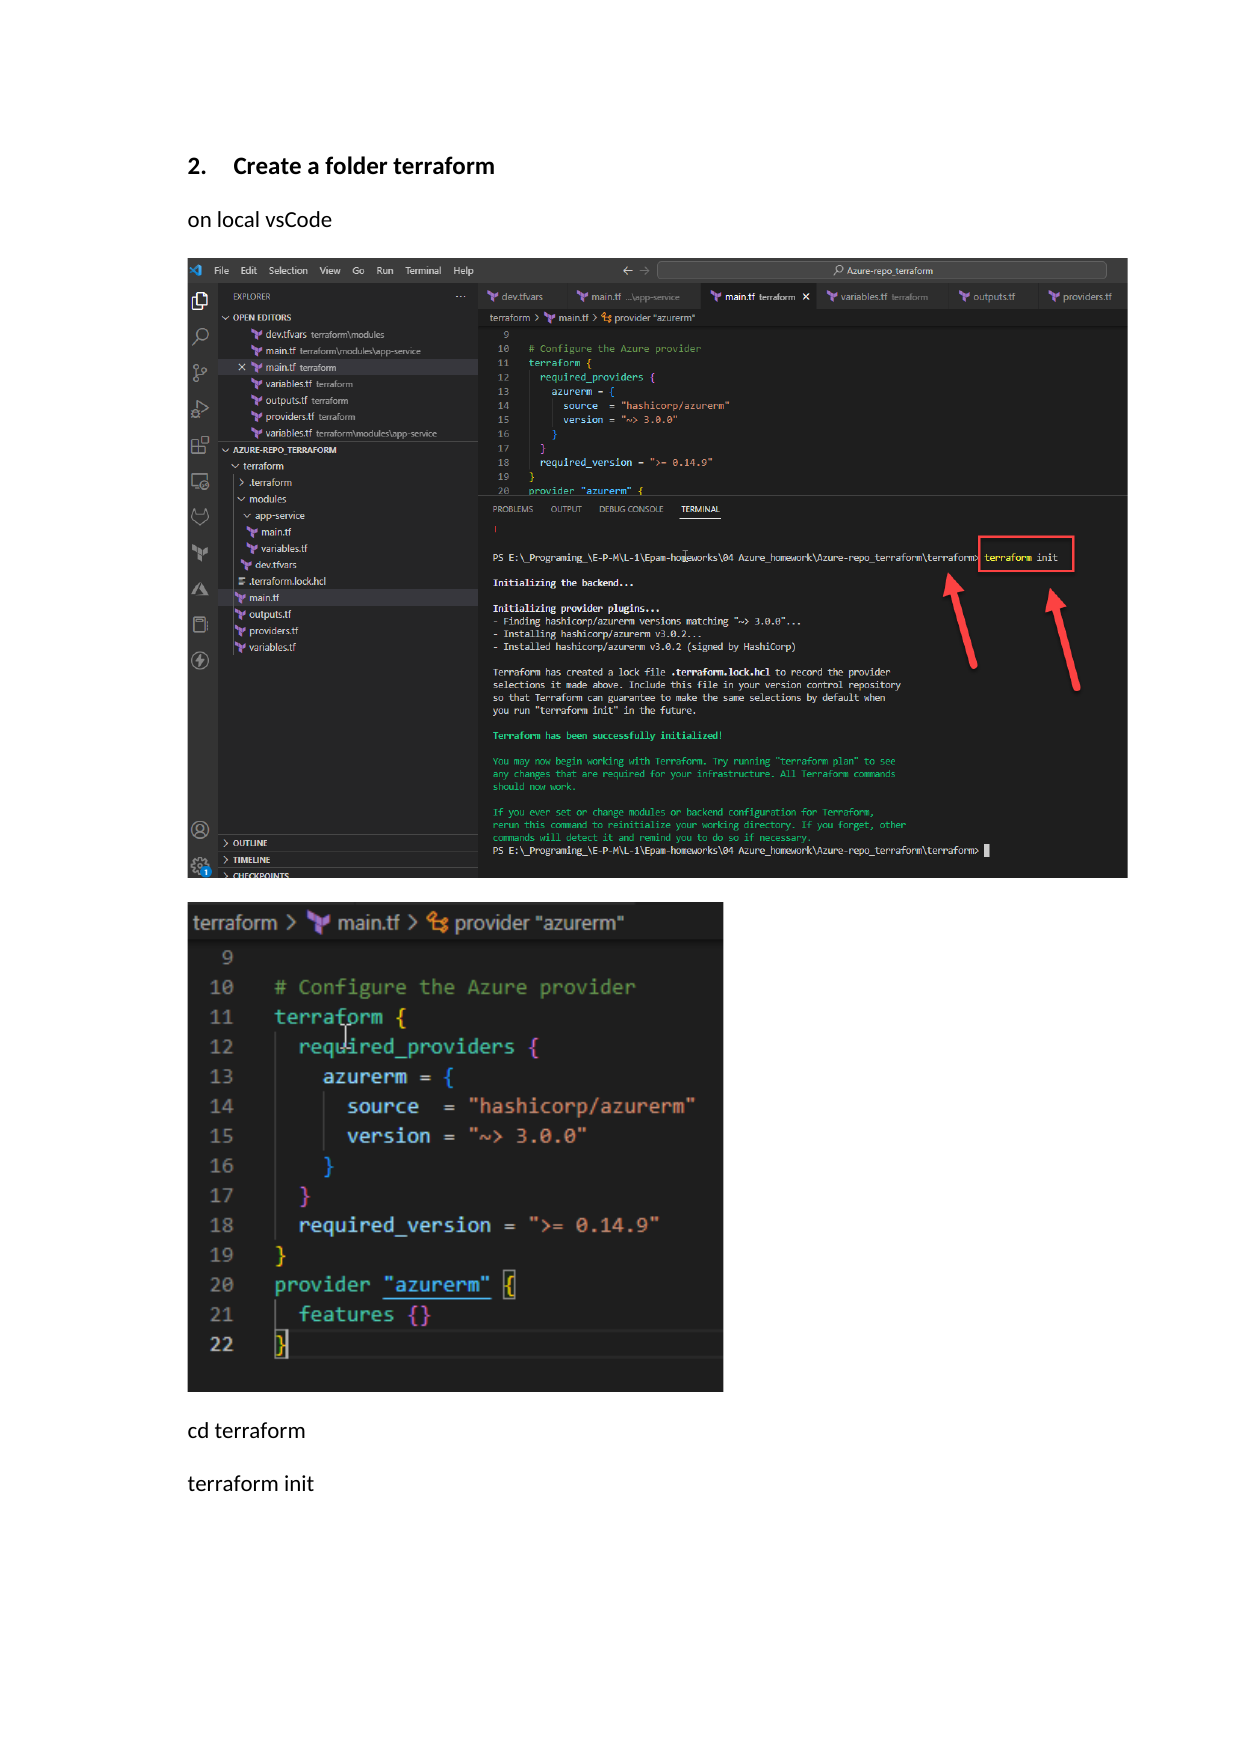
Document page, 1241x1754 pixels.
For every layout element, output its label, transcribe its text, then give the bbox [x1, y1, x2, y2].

text terraform init [187, 1469, 1090, 1497]
picture [187, 902, 724, 1392]
picture [187, 258, 1128, 878]
text cd terraform [187, 1416, 1090, 1444]
text on local vsCode [187, 206, 1090, 233]
text 2. Create a folder terraform [187, 150, 1090, 181]
